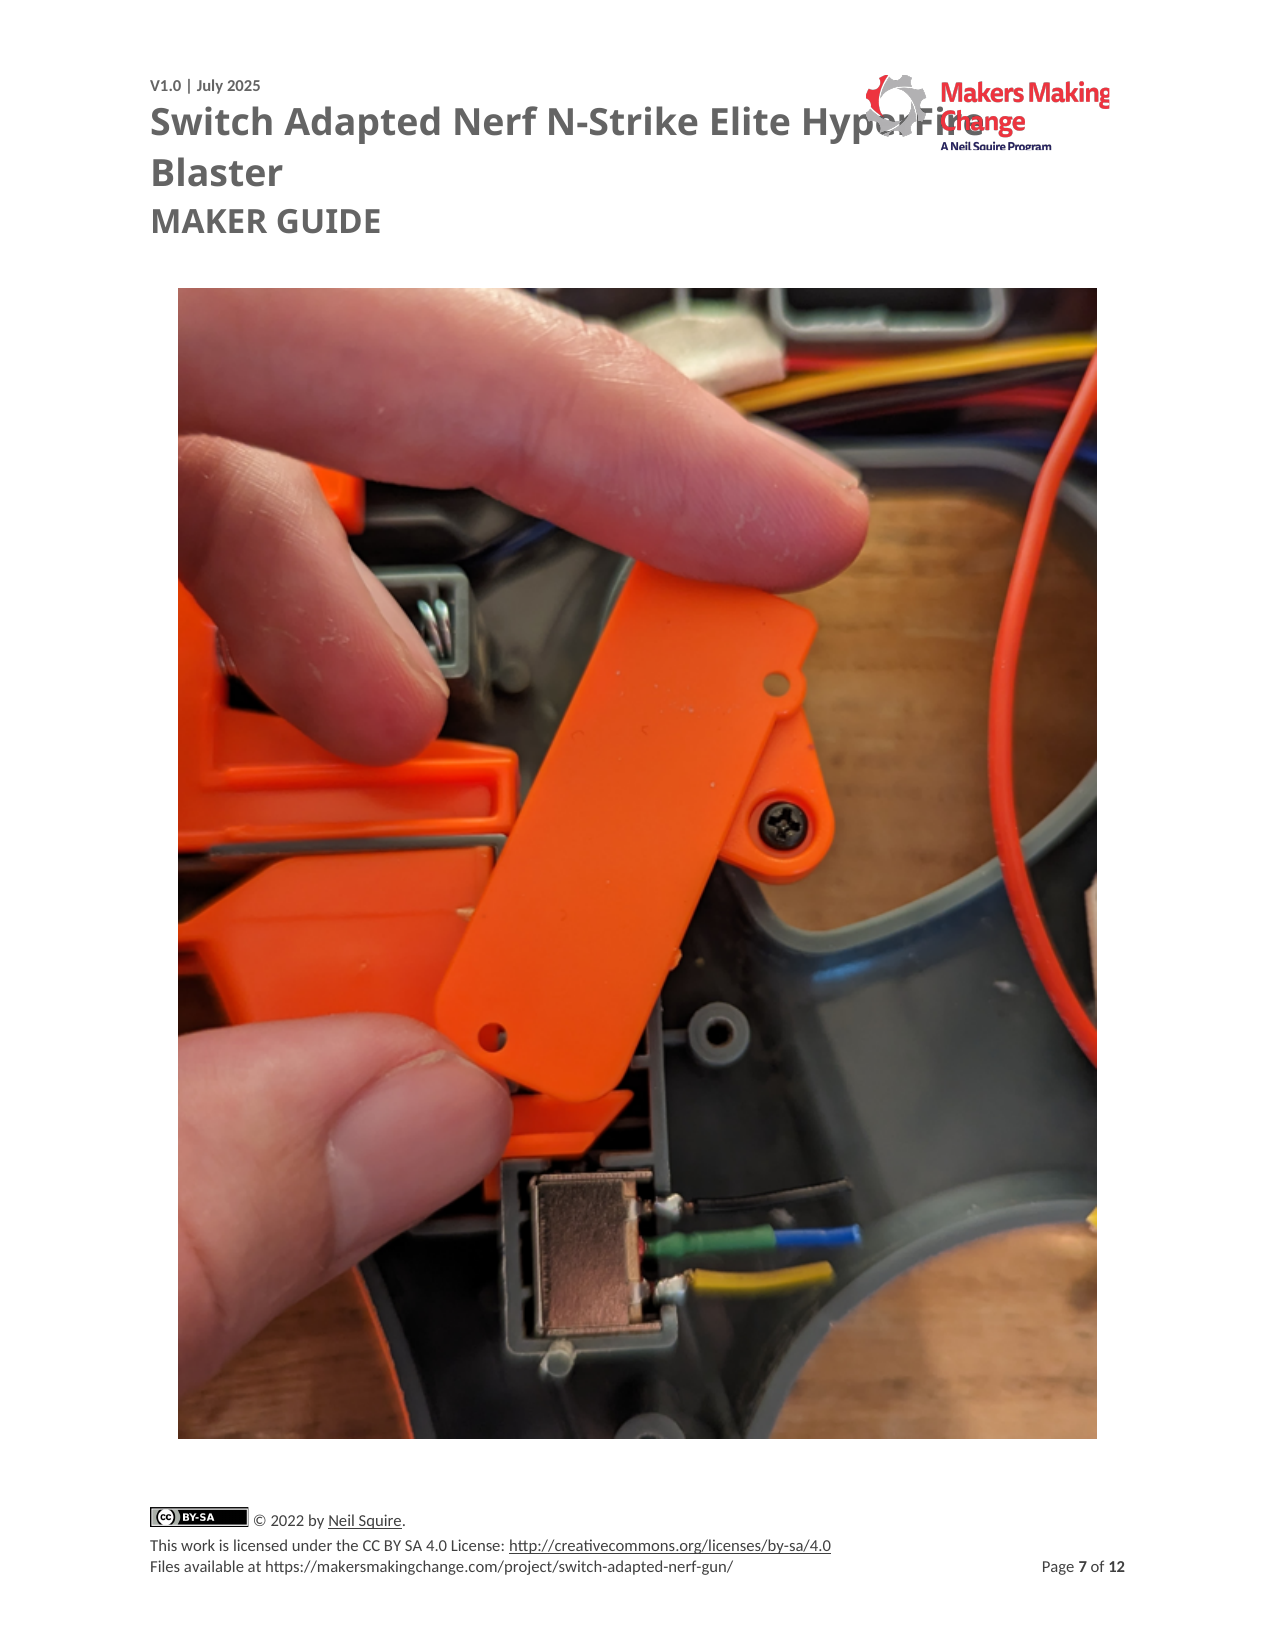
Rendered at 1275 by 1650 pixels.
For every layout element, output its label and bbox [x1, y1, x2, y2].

picture [865, 75, 1110, 151]
picture [178, 288, 1097, 1439]
picture [150, 1507, 249, 1527]
